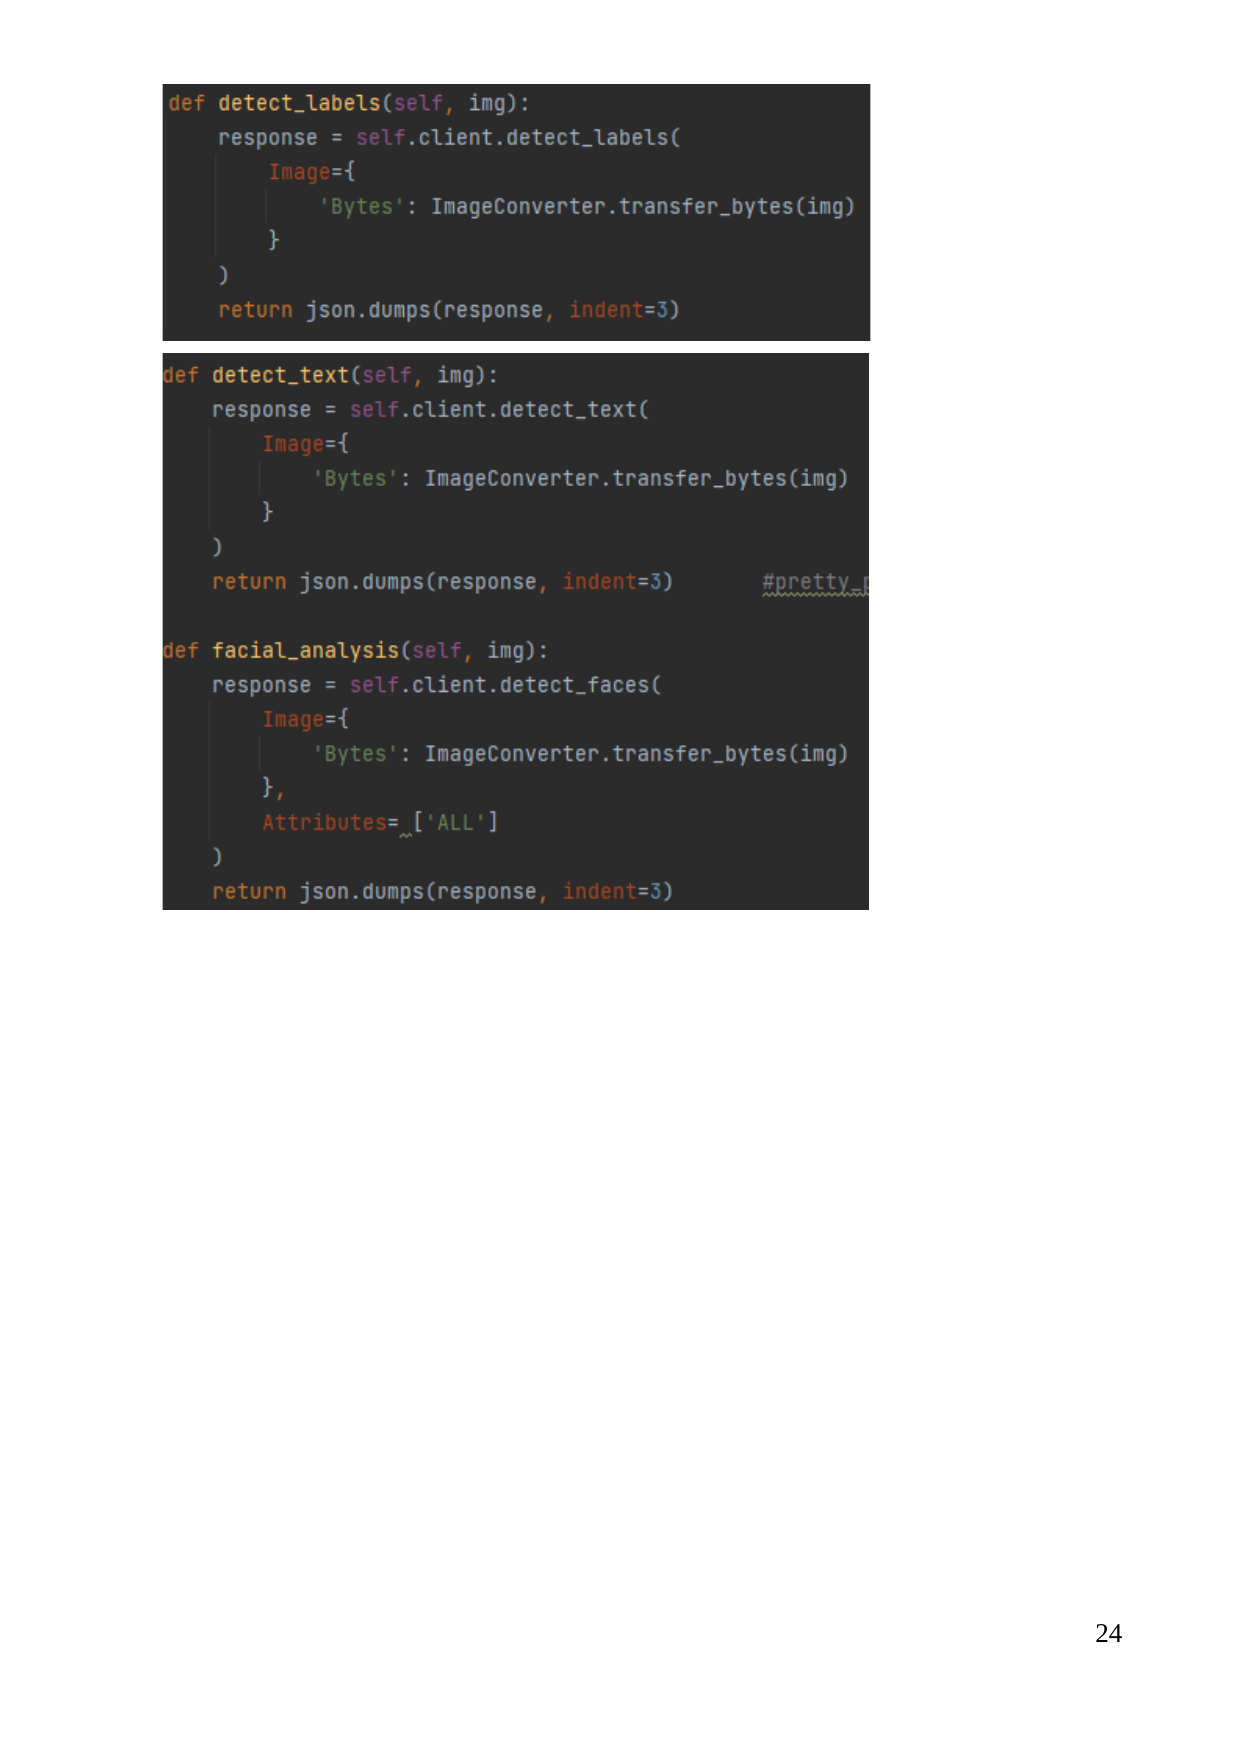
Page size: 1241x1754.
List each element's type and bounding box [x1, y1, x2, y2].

picture [162, 353, 869, 910]
picture [162, 84, 871, 341]
